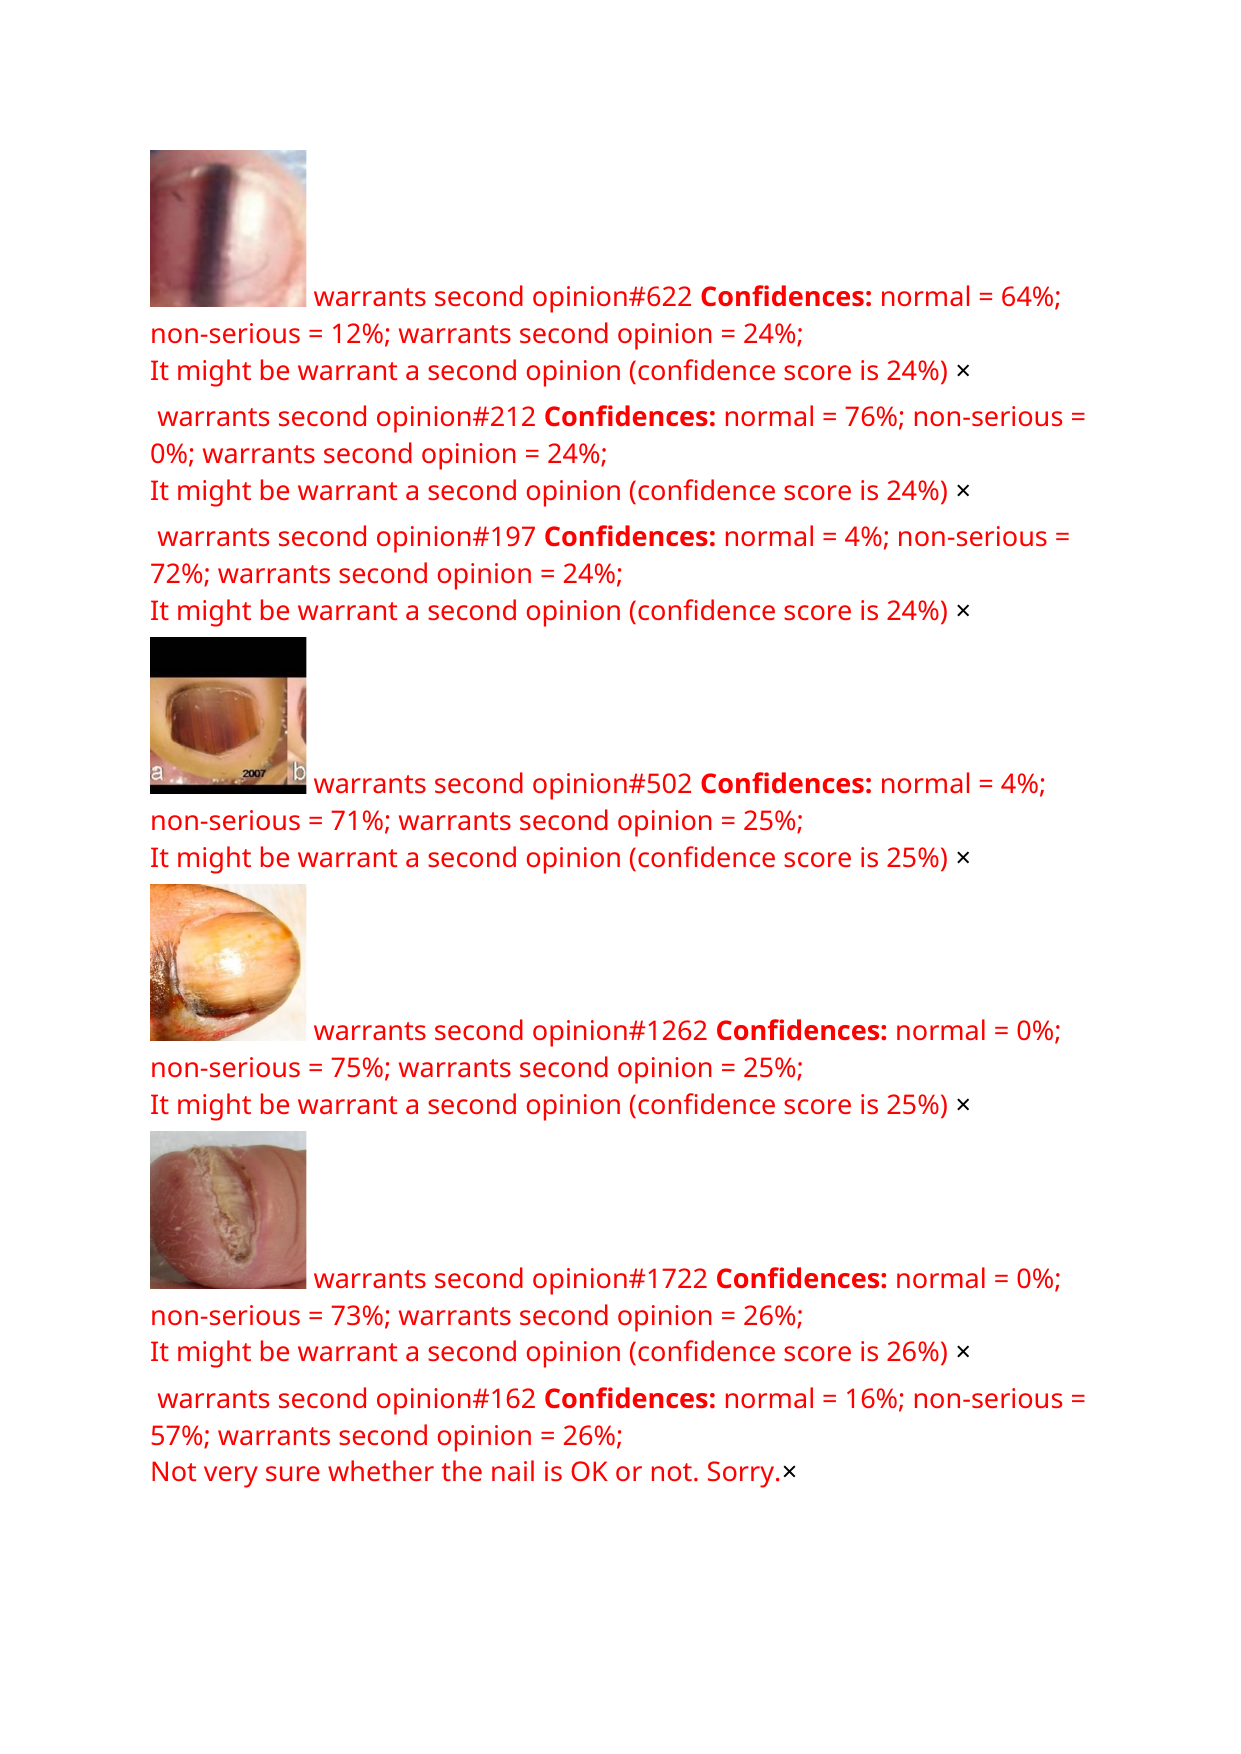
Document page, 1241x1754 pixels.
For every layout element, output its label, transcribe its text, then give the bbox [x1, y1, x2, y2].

picture [150, 1131, 307, 1289]
text warrants second opinion#1722 Confidences: normal = 0%; non-serious = 73%; warrants second opinion = 26%; It might be warrant a second opinion (confidence score is 26%) × [150, 1132, 1090, 1370]
text warrants second opinion#197 Confidences: normal = 4%; non-serious = 72%; warrants second opinion = 24%; It might be warrant a second opinion (confidence score is 24%) × [150, 517, 1090, 628]
picture [150, 637, 307, 794]
text warrants second opinion#1262 Confidences: normal = 0%; non-serious = 75%; warrants second opinion = 25%; It might be warrant a second opinion (confidence score is 25%) × [150, 884, 1090, 1122]
text warrants second opinion#622 Confidences: normal = 64%; non-serious = 12%; warrants second opinion = 24%; It might be warrant a second opinion (confidence score is 24%) × [150, 150, 1090, 388]
text warrants second opinion#212 Confidences: normal = 76%; non-serious = 0%; warrants second opinion = 24%; It might be warrant a second opinion (confidence score is 24%) × [150, 397, 1090, 508]
text warrants second opinion#162 Confidences: normal = 16%; non-serious = 57%; warrants second opinion = 26%; Not very sure whether the nail is OK or not. Sorry.× [150, 1379, 1090, 1490]
picture [150, 150, 307, 307]
picture [150, 884, 307, 1041]
text warrants second opinion#502 Confidences: normal = 4%; non-serious = 71%; warrants second opinion = 25%; It might be warrant a second opinion (confidence score is 25%) × [150, 637, 1090, 875]
